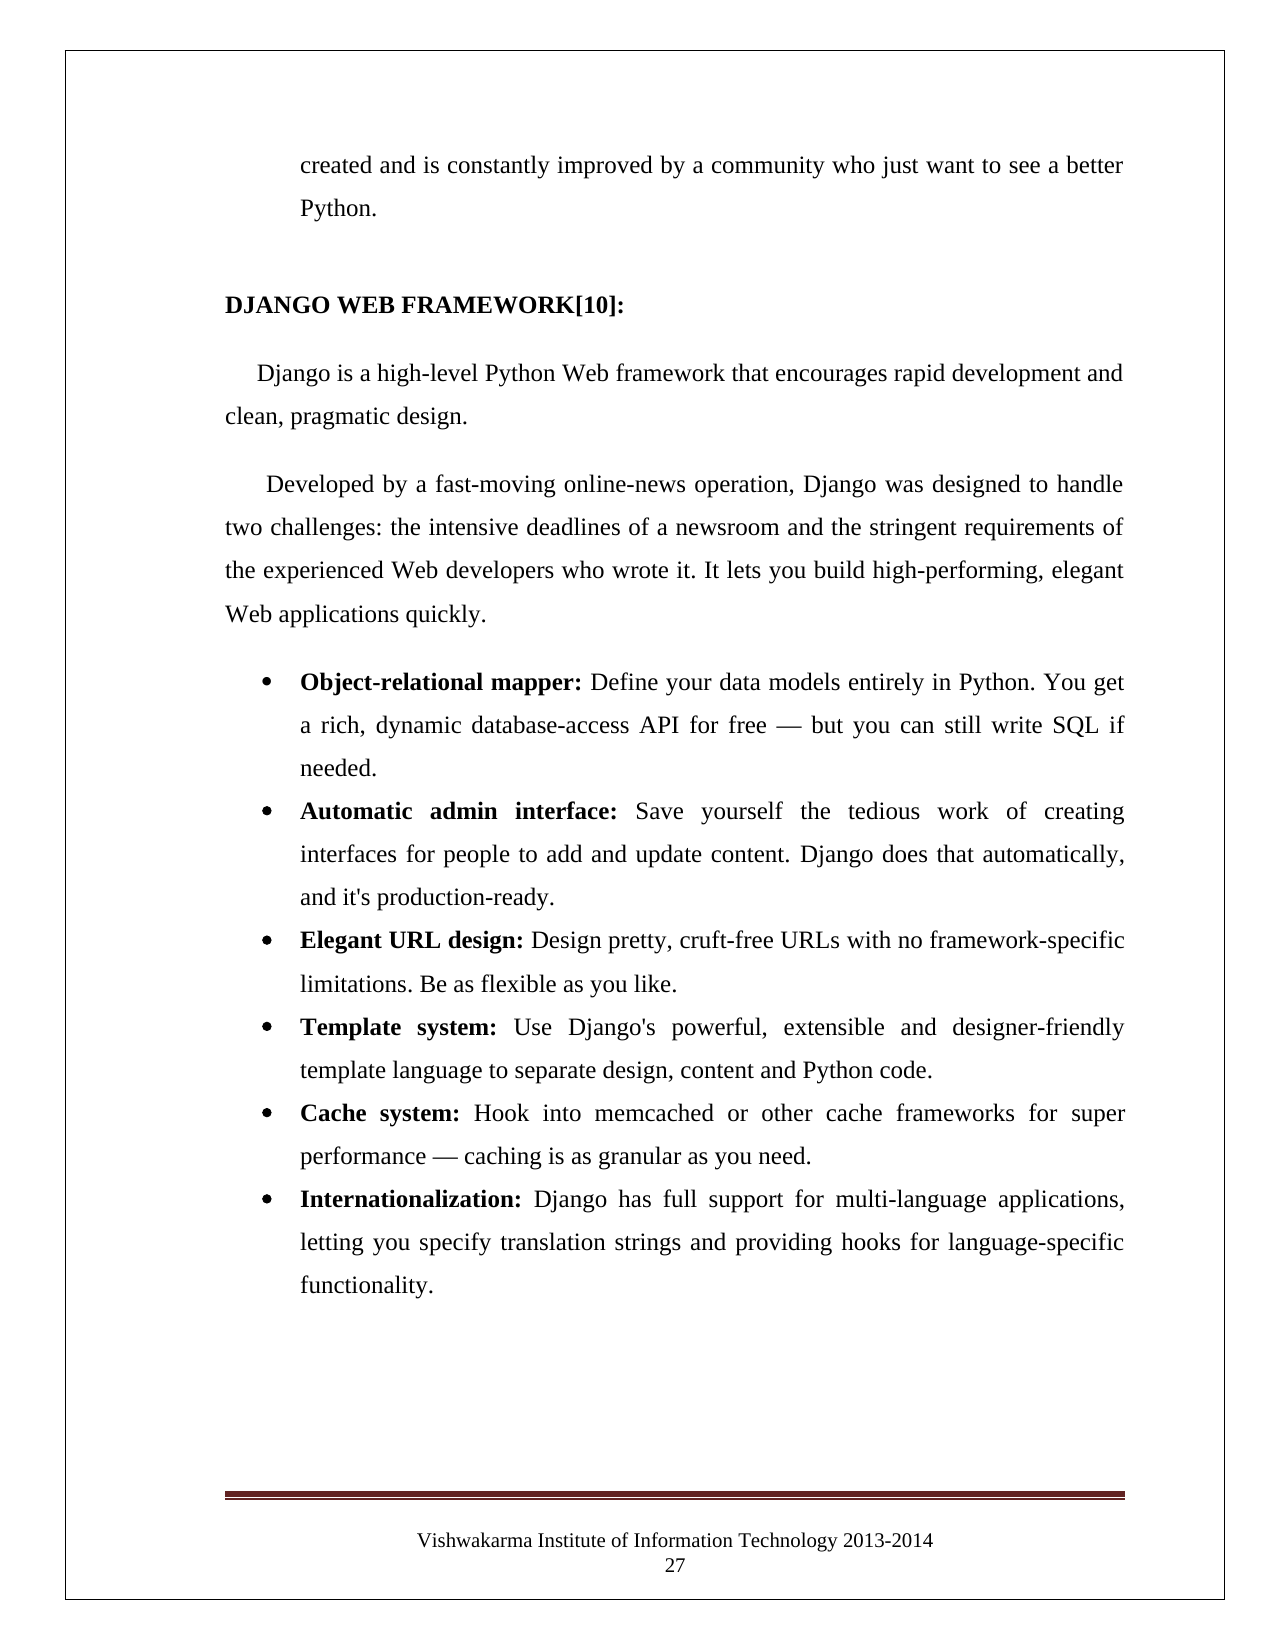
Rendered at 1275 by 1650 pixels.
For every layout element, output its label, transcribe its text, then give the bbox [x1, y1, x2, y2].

list Automatic admin interface: Save yourself the tedious work of creating interfaces for people to add and update content. Django does that automatically, and it's production-ready. [262, 796, 1125, 911]
list Template system: Use Django's powerful, extensible and designer-friendly template language to separate design, content and Python code. [262, 1012, 1125, 1084]
list Internationalization: Django has full support for multi-language applications, letting you specify translation strings and providing hooks for language-specific functionality. [262, 1184, 1125, 1299]
list Object-relational mapper: Define your data models entirely in Python. You get a rich, dynamic database-access API for free — but you can still write SQL if needed. [262, 667, 1125, 782]
list Cache system: Hook into memcached or other cache frameworks for super performance — caching is as granular as you need. [262, 1098, 1125, 1170]
text Django is a high-level Python Web framework that encourages rapid development and clean, pragmatic design. [225, 358, 1125, 430]
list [262, 150, 1125, 222]
list Elegant URL design: Design pretty, cruft-free URLs with no framework-specific limitations. Be as flexible as you like. [262, 926, 1125, 997]
text Developed by a fast-moving online-news operation, Django was designed to handle two challenges: the intensive deadlines of a newsroom and the stringent requirements of the experienced Web developers who wrote it. It lets you build high-performing, elegant Web applications quickly. [225, 469, 1125, 627]
text DJANGO WEB FRAMEWORK[10]: [225, 290, 1125, 319]
